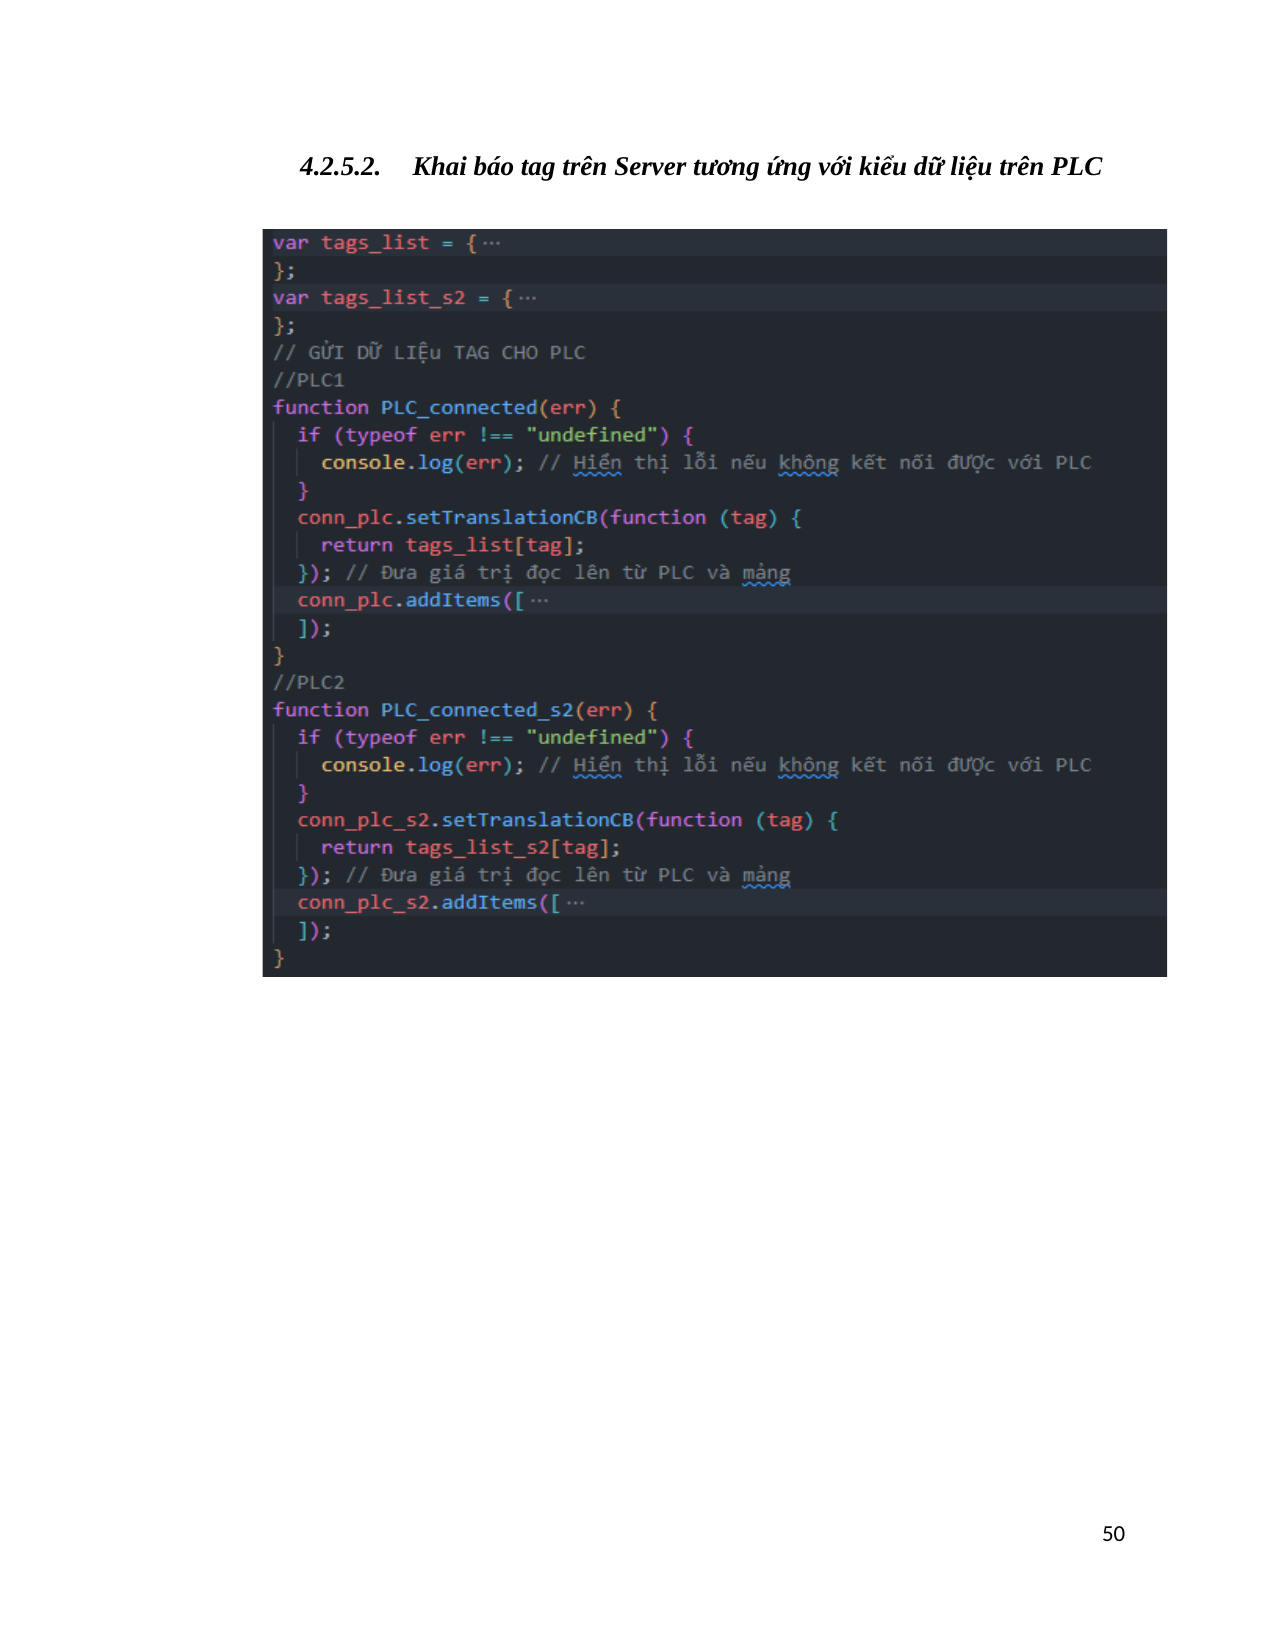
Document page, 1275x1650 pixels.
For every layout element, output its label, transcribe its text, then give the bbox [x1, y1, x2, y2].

picture [262, 229, 1168, 977]
text Khai báo tag trên Server tương ứng với kiểu dữ liệu trên PLC [300, 150, 1125, 181]
